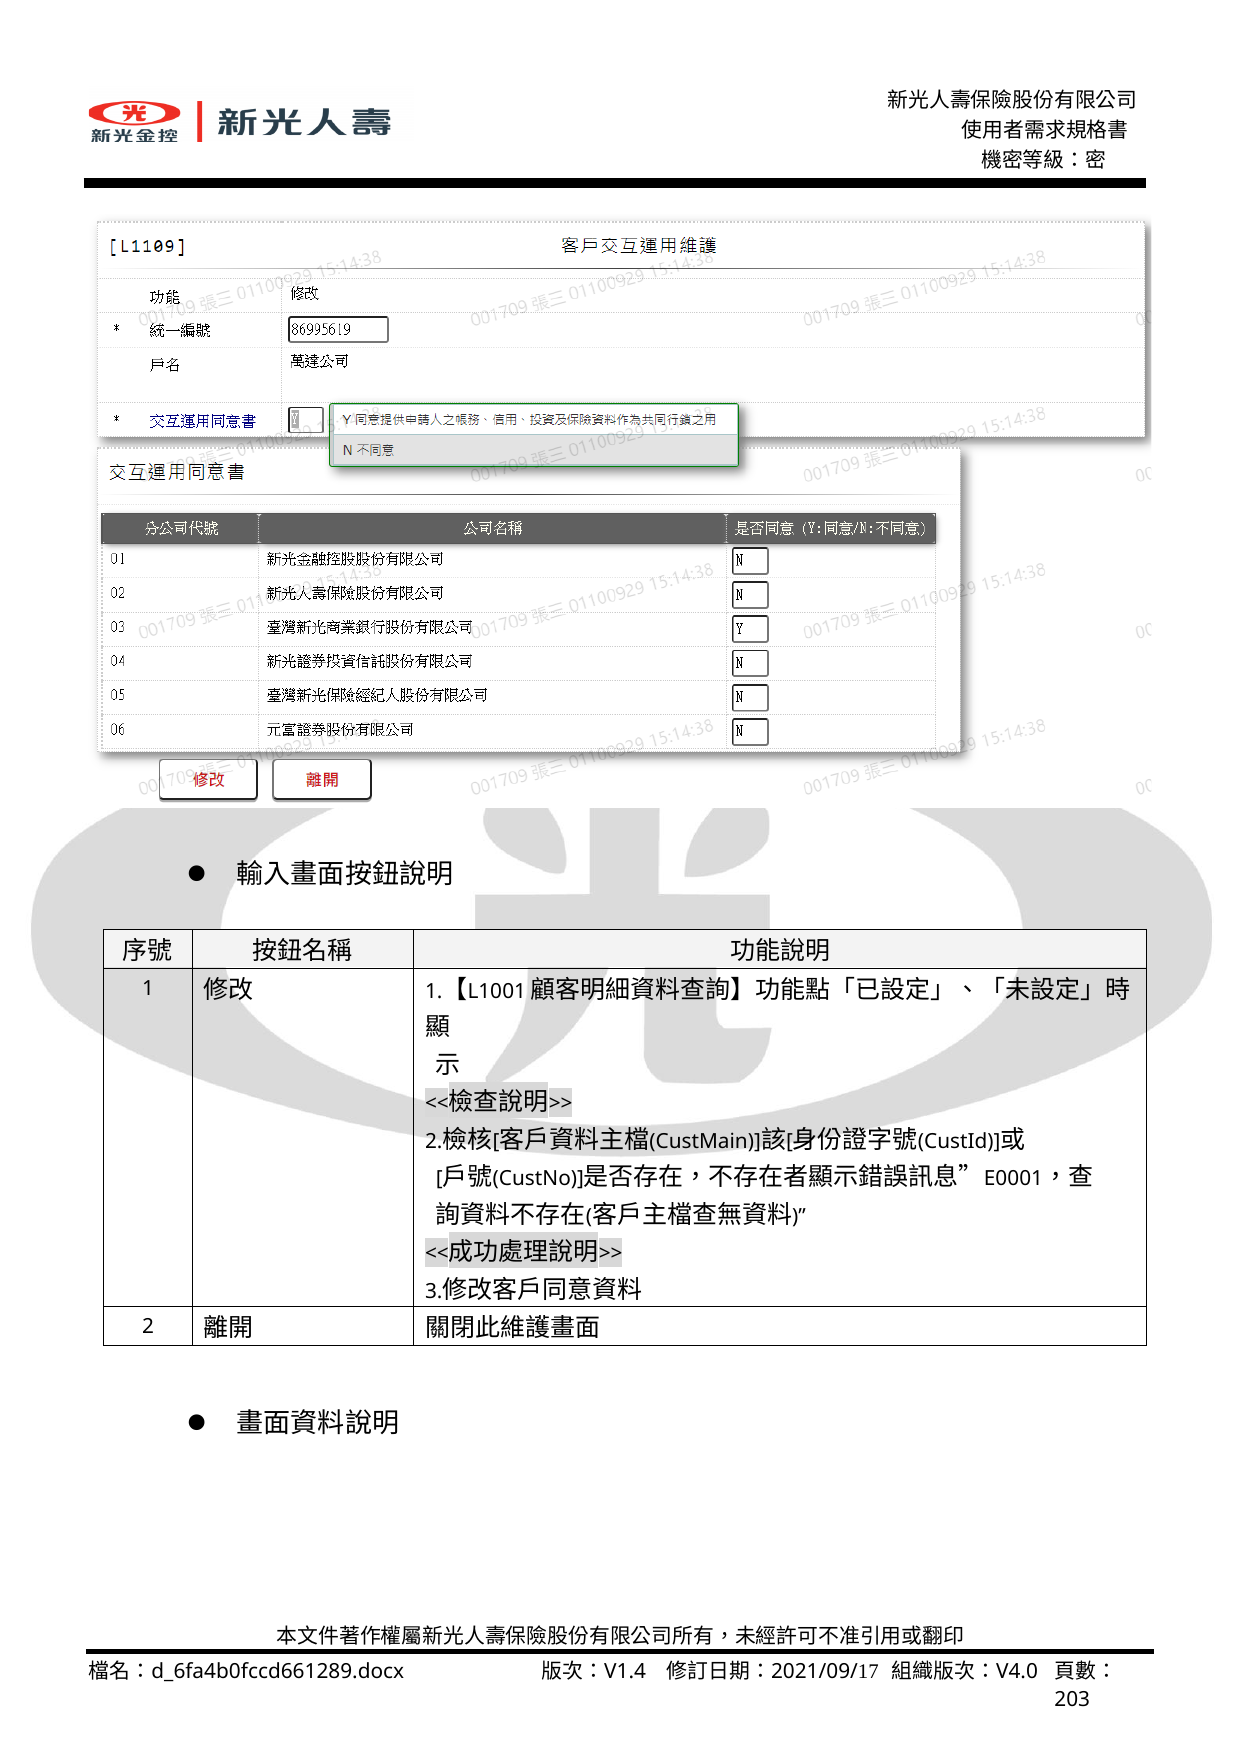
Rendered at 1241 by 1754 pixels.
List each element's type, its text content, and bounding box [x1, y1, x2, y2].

list 畫面資料說明 [186, 1383, 1152, 1458]
picture [25, 214, 1215, 1163]
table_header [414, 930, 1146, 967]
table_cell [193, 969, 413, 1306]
list 輸入畫面按鈕說明 [186, 852, 1152, 891]
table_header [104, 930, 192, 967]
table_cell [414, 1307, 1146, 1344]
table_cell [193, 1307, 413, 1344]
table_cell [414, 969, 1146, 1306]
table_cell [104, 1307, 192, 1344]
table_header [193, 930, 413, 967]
picture [88, 86, 414, 142]
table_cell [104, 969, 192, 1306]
